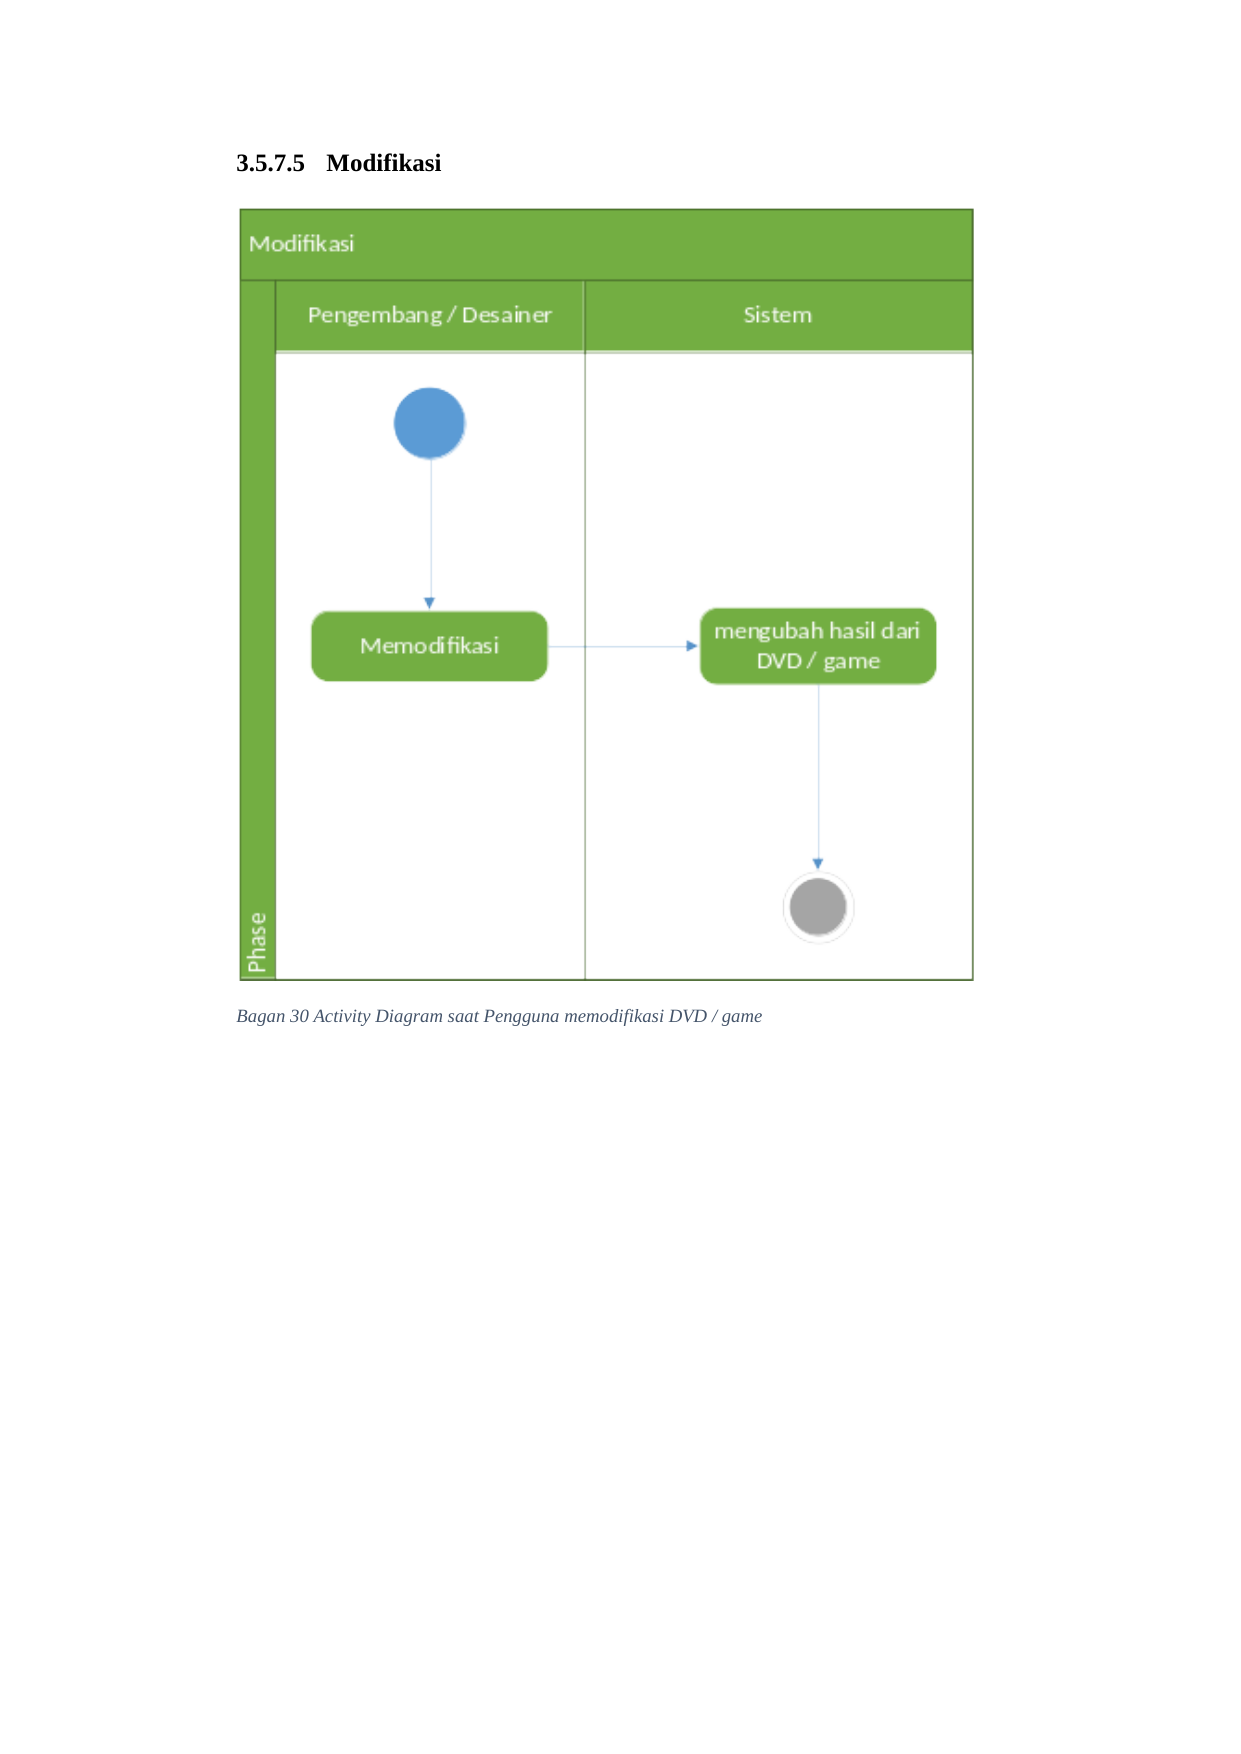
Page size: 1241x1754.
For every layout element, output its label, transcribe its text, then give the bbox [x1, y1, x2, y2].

subtitle Modifikasi [236, 148, 1092, 176]
